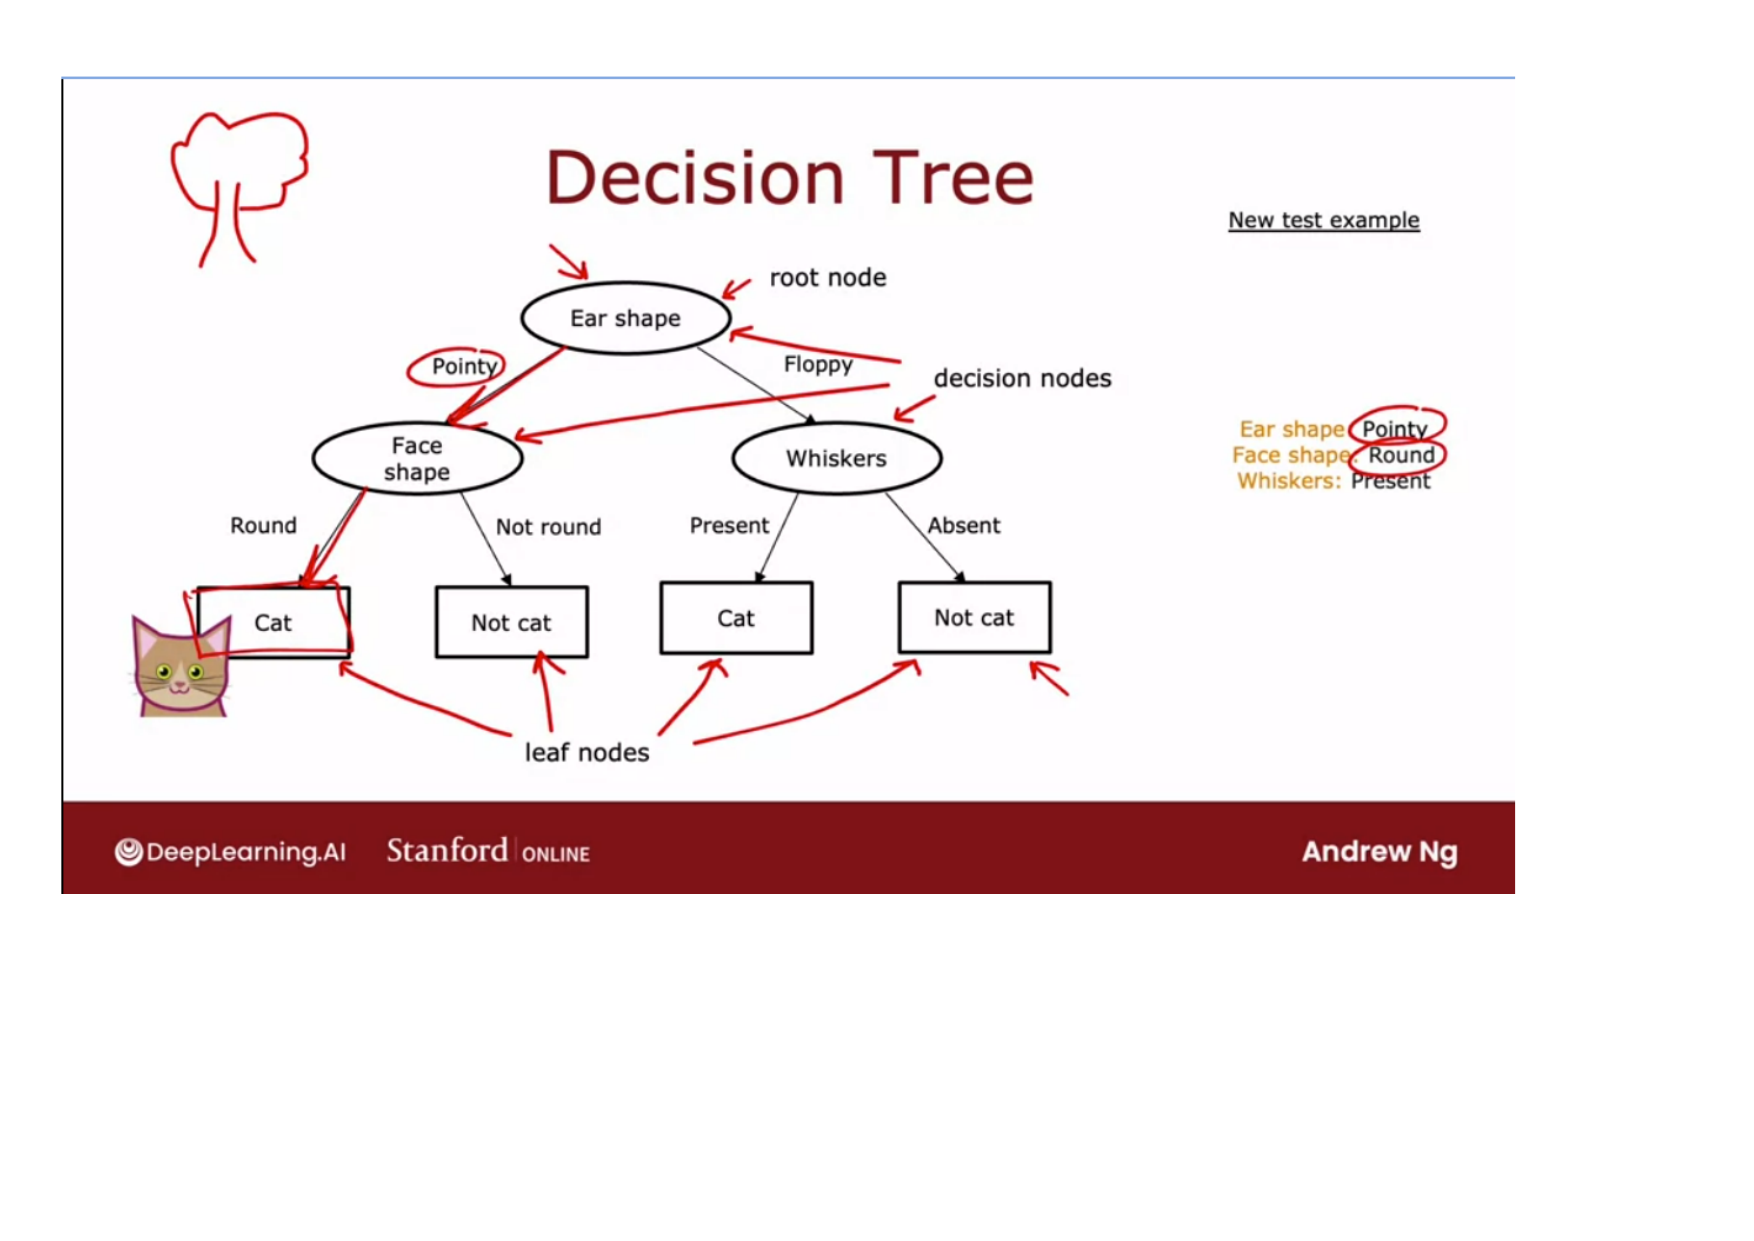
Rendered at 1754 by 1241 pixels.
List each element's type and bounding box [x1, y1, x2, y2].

picture [61, 73, 1516, 894]
